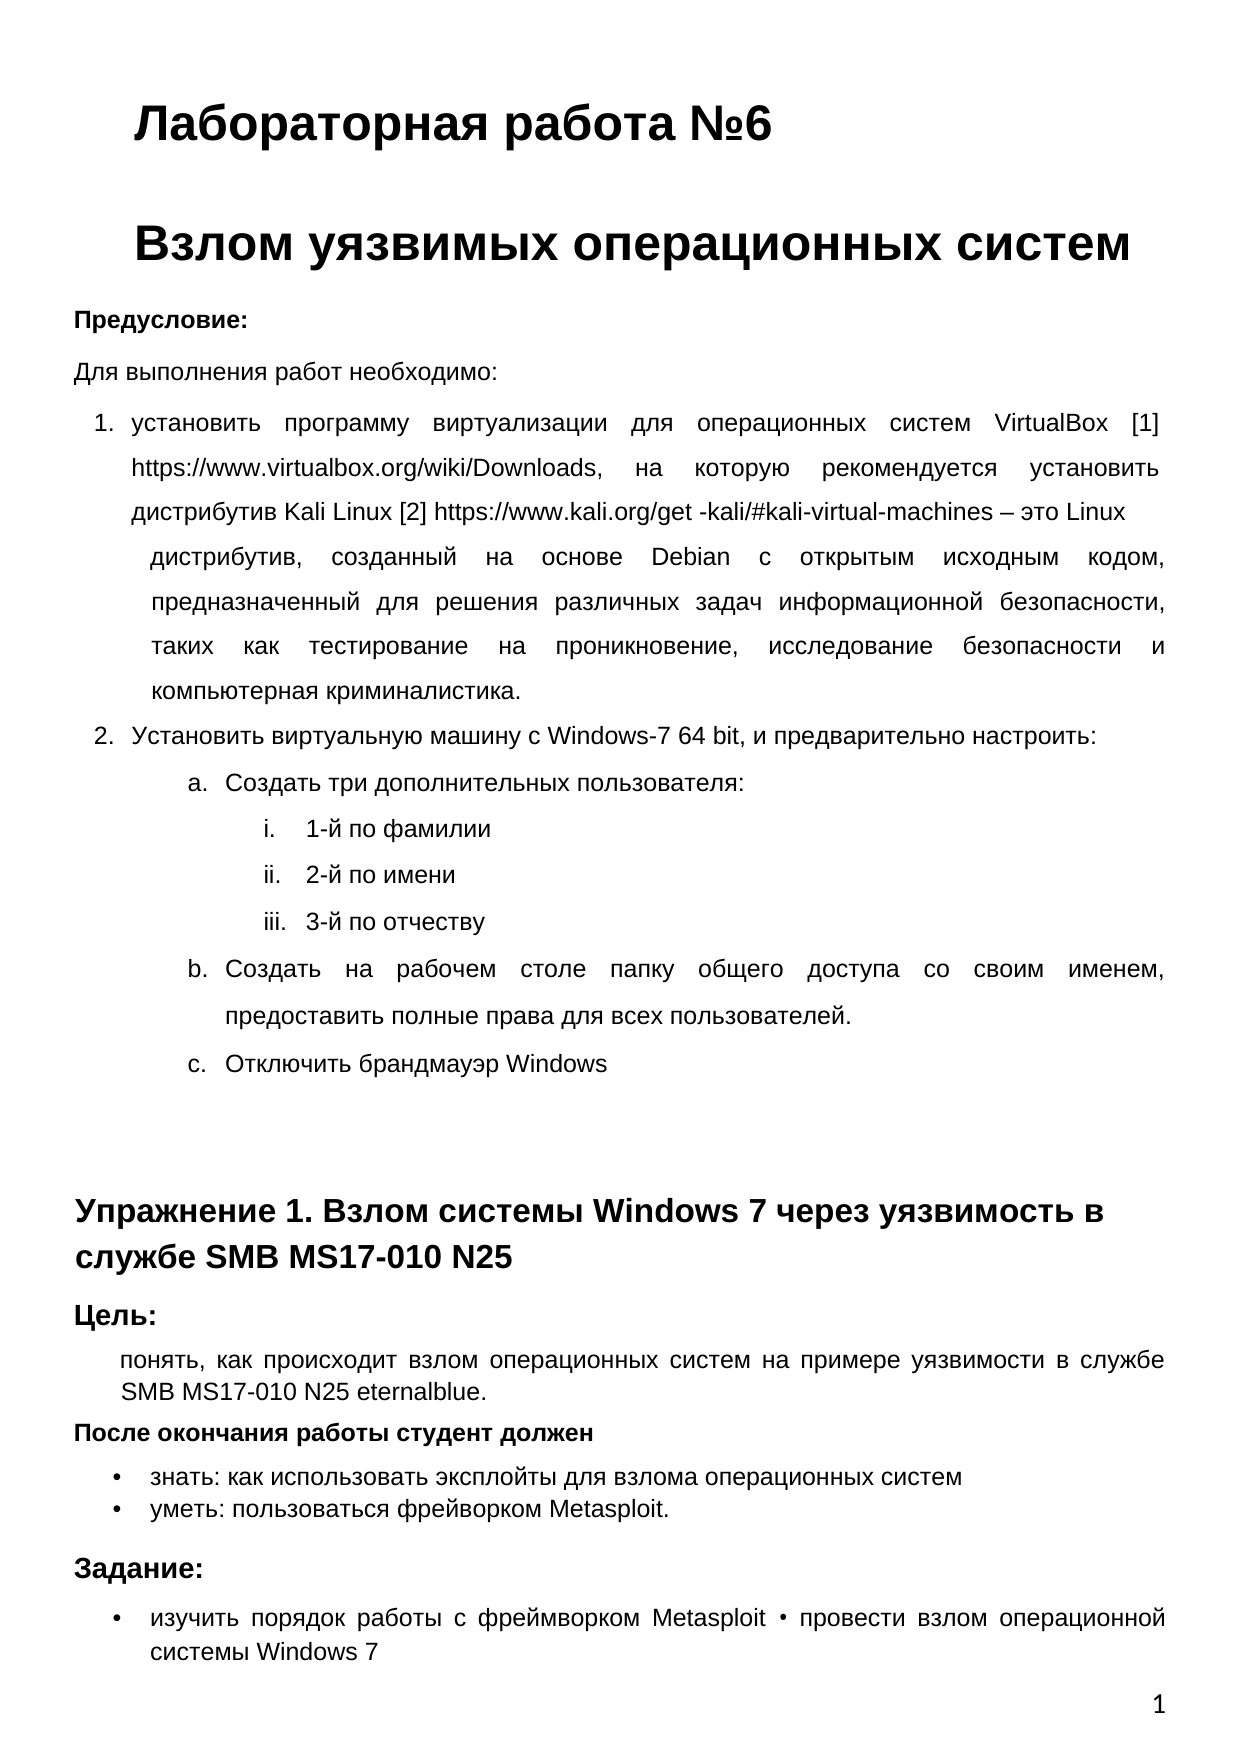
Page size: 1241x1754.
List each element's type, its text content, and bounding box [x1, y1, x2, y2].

text дистрибутив, созданный на основе Debian с открытым исходным кодом, предназначенный для решения различных задач информационной безопасности, таких как тестирование на проникновение, исследование безопасности и компьютерная криминалистика. [150, 542, 1166, 704]
list 3-й по отчеству [263, 907, 1166, 936]
text Задание: [73, 1552, 1173, 1585]
list изучить порядок работы с фреймворком Metasploit • провести взлом операционной системы Windows 7 [112, 1599, 1166, 1665]
list Отключить брандмауэр Windows [187, 1049, 1166, 1078]
text После окончания работы студент должен [73, 1418, 1173, 1447]
list Создать три дополнительных пользователя: [187, 768, 1166, 797]
list 2-й по имени [263, 860, 1166, 889]
text Лабораторная работа №6 [134, 93, 1173, 151]
text Для выполнения работ необходимо: [73, 357, 1166, 386]
text Предусловие: [73, 305, 1173, 334]
list установить программу виртуализации для операционных систем VirtualBox [1] https://www.virtualbox.org/wiki/Downloads, на которую рекомендуется установить дистрибутив Kali Linux [2] https://www.kali.org/get -kali/#kali-virtual-machines – это Linux [94, 408, 1160, 526]
list уметь: пользоваться фрейворком Metasploit. [112, 1494, 1166, 1523]
list 1-й по фамилии [263, 814, 1166, 843]
text Взлом уязвимых операционных систем [75, 213, 1132, 271]
subtitle Упражнение 1. Взлом системы Windows 7 через уязвимость в службе SMB MS17-010 N25 [75, 1191, 1173, 1276]
list Установить виртуальную машину с Windows-7 64 bit, и предварительно настроить: [94, 721, 1160, 749]
list знать: как использовать эксплойты для взлома операционных систем [112, 1461, 1166, 1490]
text понять, как происходит взлом операционных систем на примере уязвимости в службе SMB MS17-010 N25 eternalblue. [119, 1345, 1166, 1406]
list Создать на рабочем столе папку общего доступа со своим именем, предоставить полные права для всех пользователей. [187, 954, 1166, 1030]
text Цель: [73, 1298, 1173, 1332]
